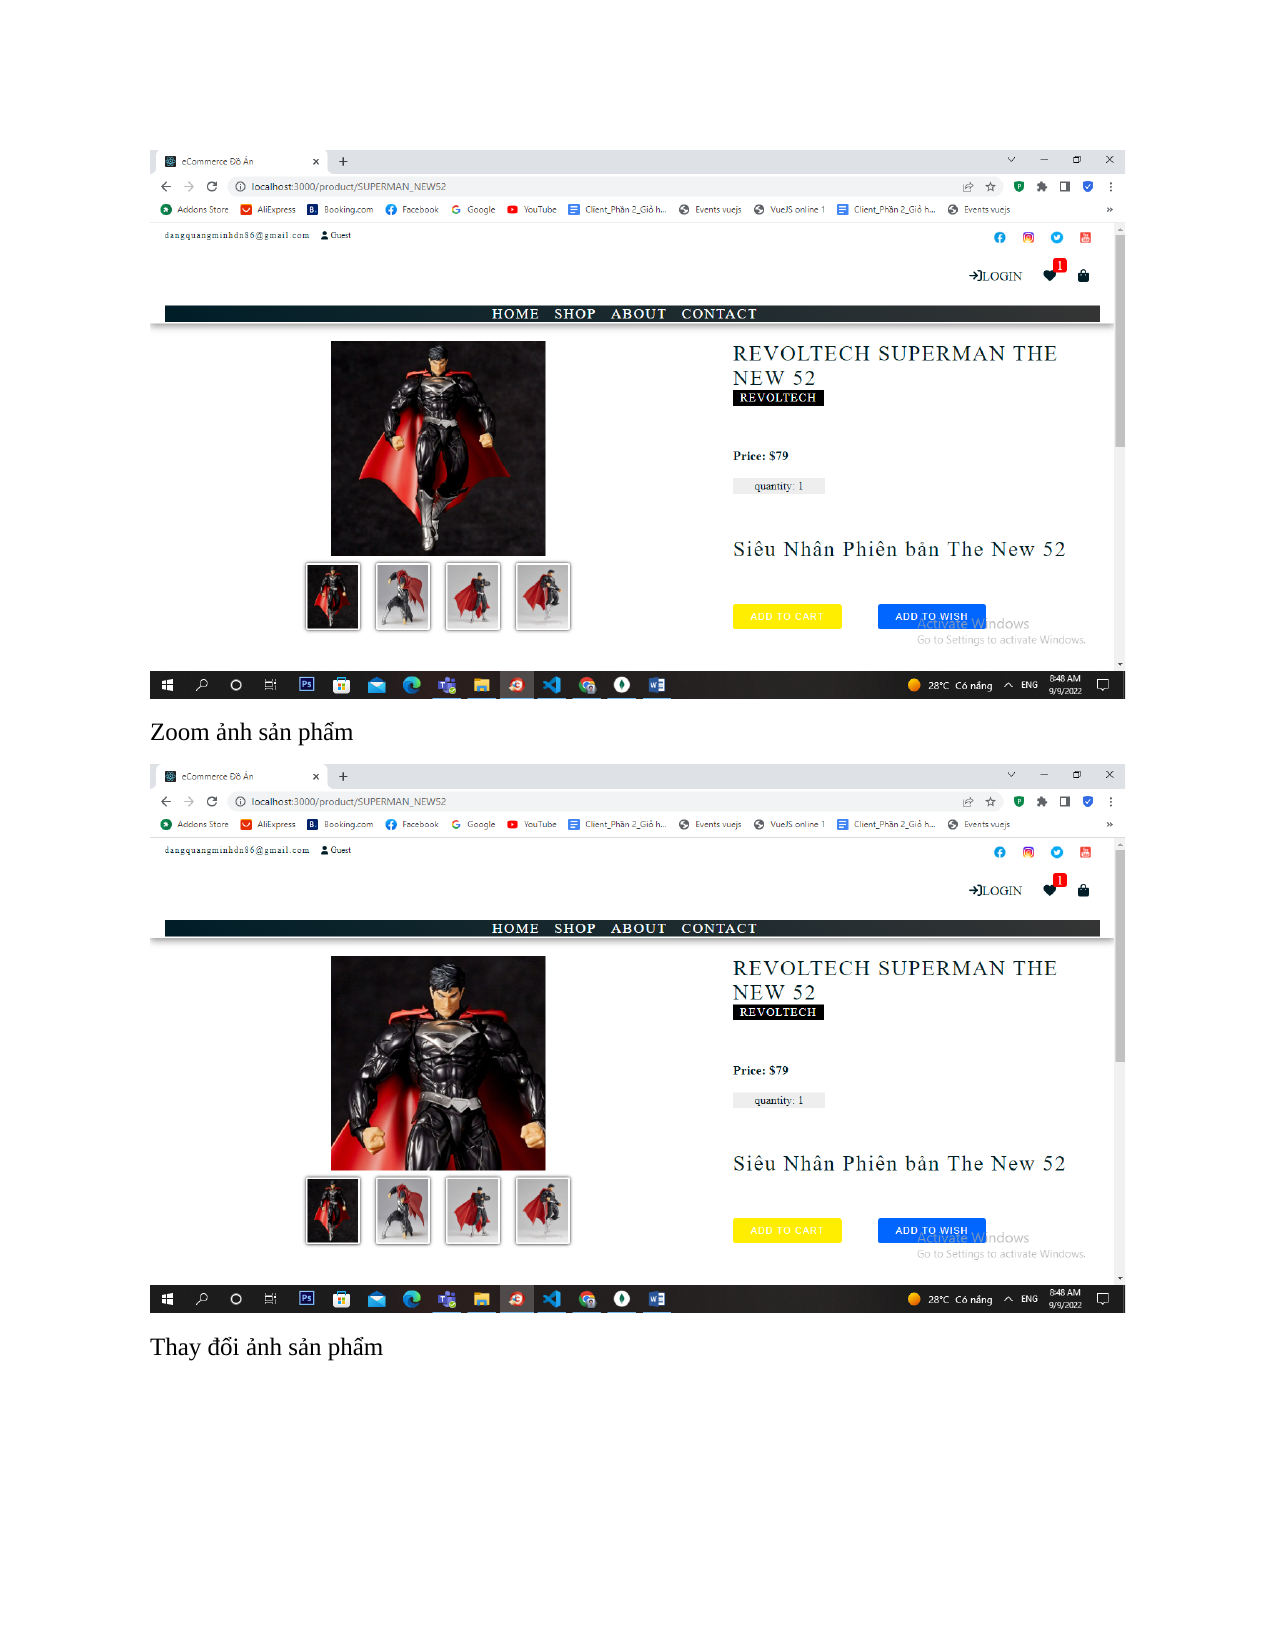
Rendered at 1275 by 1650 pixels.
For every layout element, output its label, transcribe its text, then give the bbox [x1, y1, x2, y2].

picture [150, 150, 1125, 699]
text Zoom ảnh sản phẩm [150, 717, 1125, 746]
text Thay đổi ảnh sản phẩm [150, 1332, 1125, 1360]
picture [150, 764, 1125, 1313]
